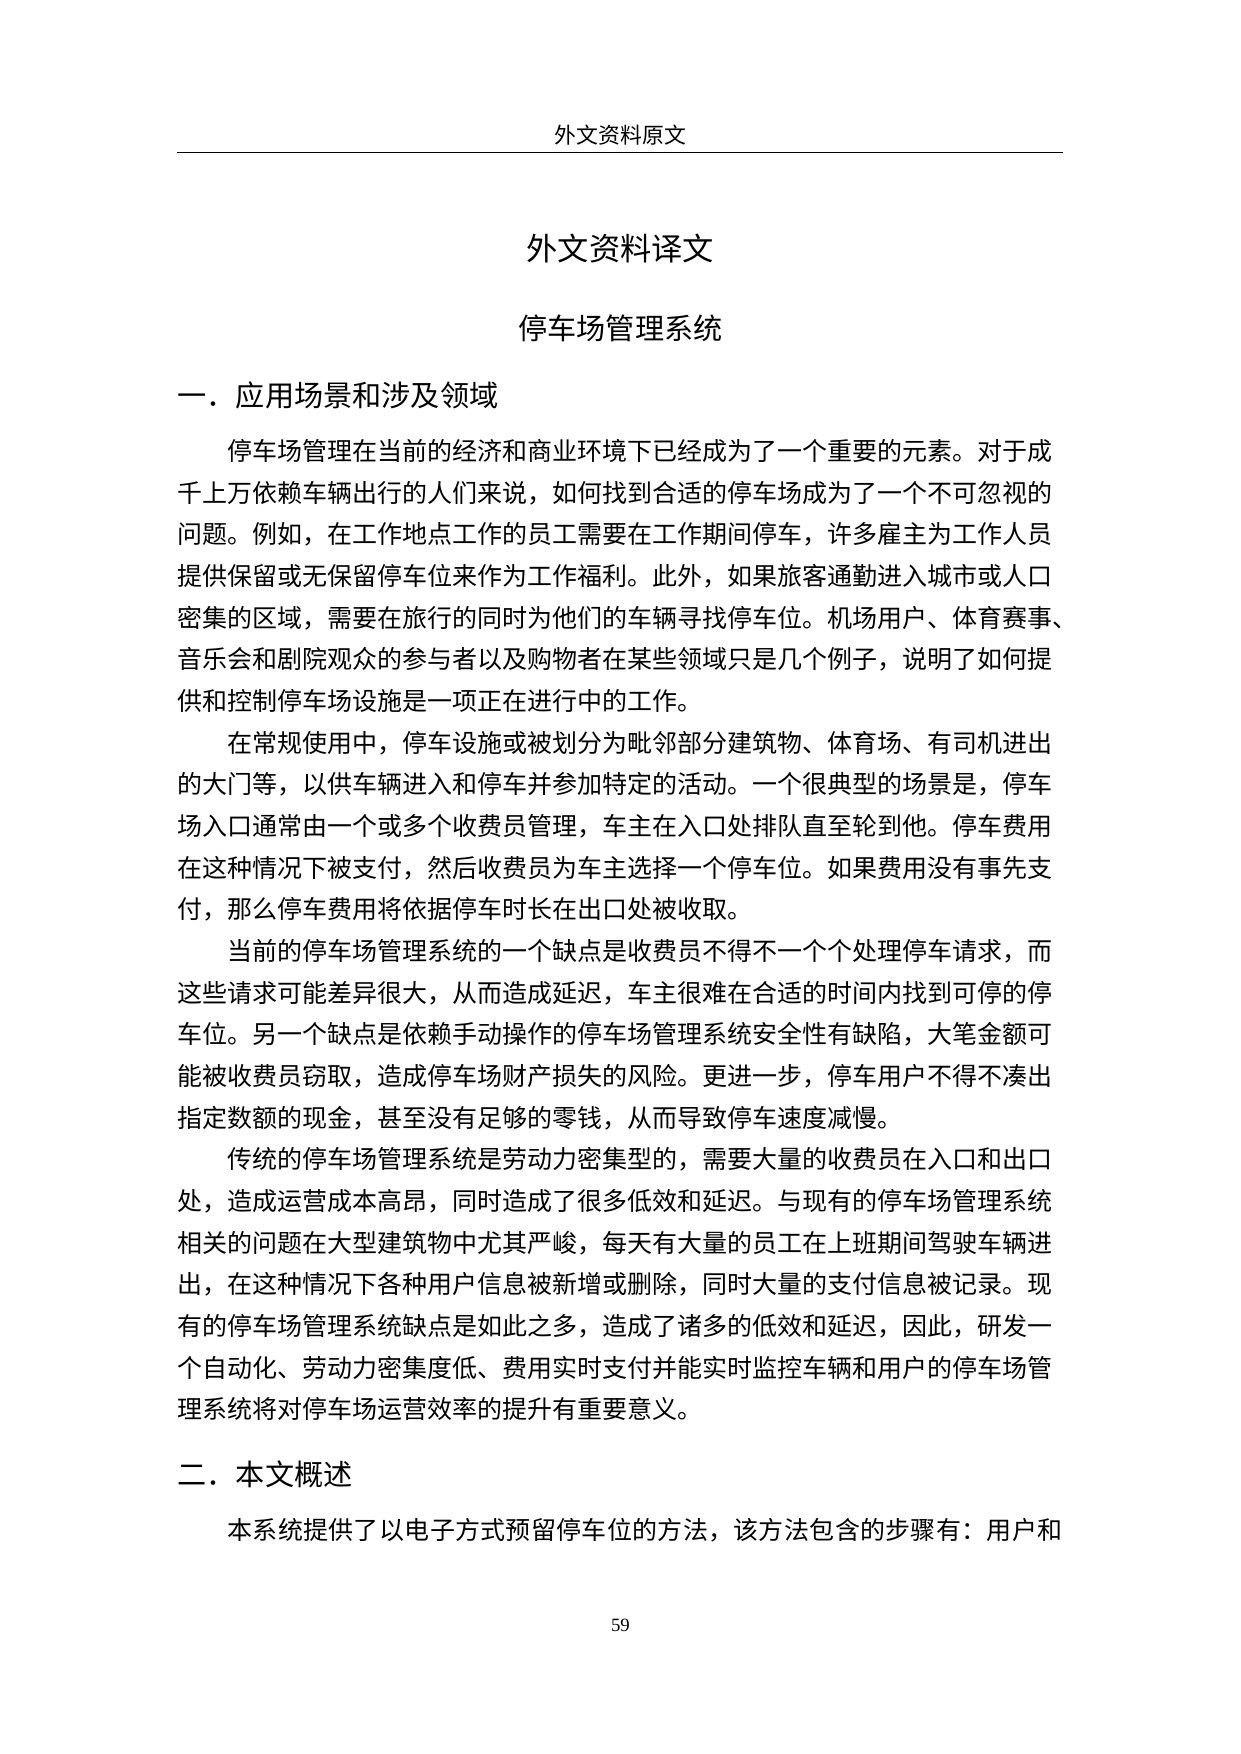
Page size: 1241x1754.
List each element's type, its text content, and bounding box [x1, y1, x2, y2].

text 在常规使用中，停车设施或被划分为毗邻部分建筑物、体育场、有司机进出的大门等，以供车辆进入和停车并参加特定的活动。一个很典型的场景是，停车场入口通常由一个或多个收费员管理，车主在入口处排队直至轮到他。停车费用在这种情况下被支付，然后收费员为车主选择一个停车位。如果费用没有事先支付，那么停车费用将依据停车时长在出口处被收取。 [177, 719, 1063, 927]
text 一．应用场景和涉及领域 [177, 373, 1063, 415]
text 停车场管理在当前的经济和商业环境下已经成为了一个重要的元素。对于成千上万依赖车辆出行的人们来说，如何找到合适的停车场成为了一个不可忽视的问题。例如，在工作地点工作的员工需要在工作期间停车，许多雇主为工作人员提供保留或无保留停车位来作为工作福利。此外，如果旅客通勤进入城市或人口密集的区域，需要在旅行的同时为他们的车辆寻找停车位。机场用户、体育赛事、音乐会和剧院观众的参与者以及购物者在某些领域只是几个例子，说明了如何提供和控制停车场设施是一项正在进行中的工作。 [177, 427, 1063, 719]
text 二．本文概述 [177, 1452, 1063, 1494]
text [177, 1506, 1063, 1548]
text 停车场管理系统 [177, 306, 1063, 348]
text 传统的停车场管理系统是劳动力密集型的，需要大量的收费员在入口和出口处，造成运营成本高昂，同时造成了很多低效和延迟。与现有的停车场管理系统相关的问题在大型建筑物中尤其严峻，每天有大量的员工在上班期间驾驶车辆进出，在这种情况下各种用户信息被新增或删除，同时大量的支付信息被记录。现有的停车场管理系统缺点是如此之多，造成了诸多的低效和延迟，因此，研发一个自动化、劳动力密集度低、费用实时支付并能实时监控车辆和用户的停车场管理系统将对停车场运营效率的提升有重要意义。 [177, 1136, 1063, 1427]
text 当前的停车场管理系统的一个缺点是收费员不得不一个个处理停车请求，而这些请求可能差异很大，从而造成延迟，车主很难在合适的时间内找到可停的停车位。另一个缺点是依赖手动操作的停车场管理系统安全性有缺陷，大笔金额可能被收费员窃取，造成停车场财产损失的风险。更进一步，停车用户不得不凑出指定数额的现金，甚至没有足够的零钱，从而导致停车速度减慢。 [177, 927, 1063, 1136]
text 外文资料译文 [177, 227, 1063, 269]
